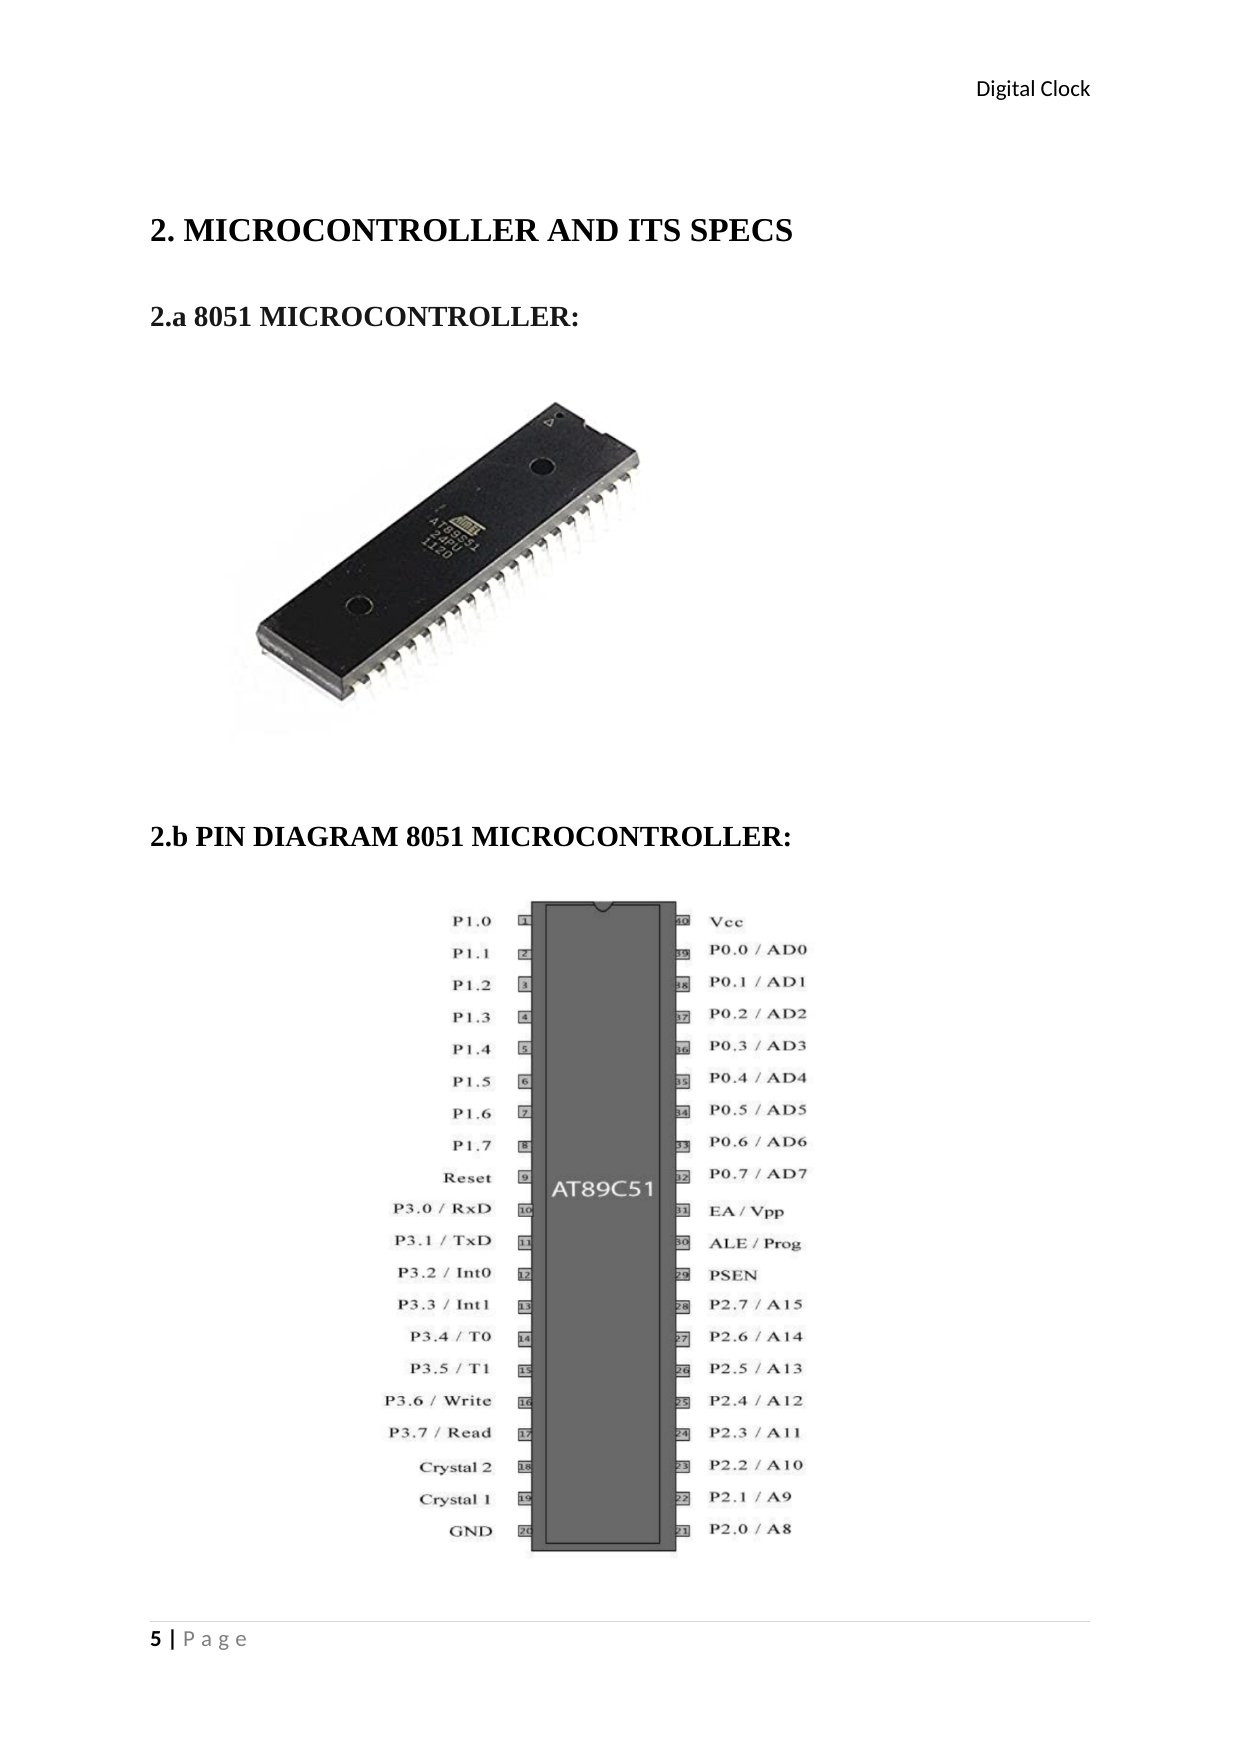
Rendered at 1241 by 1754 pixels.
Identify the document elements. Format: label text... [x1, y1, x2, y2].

list 2.a 8051 MICROCONTROLLER: [150, 299, 1090, 332]
list 2.b PIN DIAGRAM 8051 MICROCONTROLLER: [150, 819, 1090, 853]
text 2. MICROCONTROLLER AND ITS SPECS [150, 210, 1090, 248]
picture [225, 335, 654, 754]
picture [311, 891, 930, 1562]
